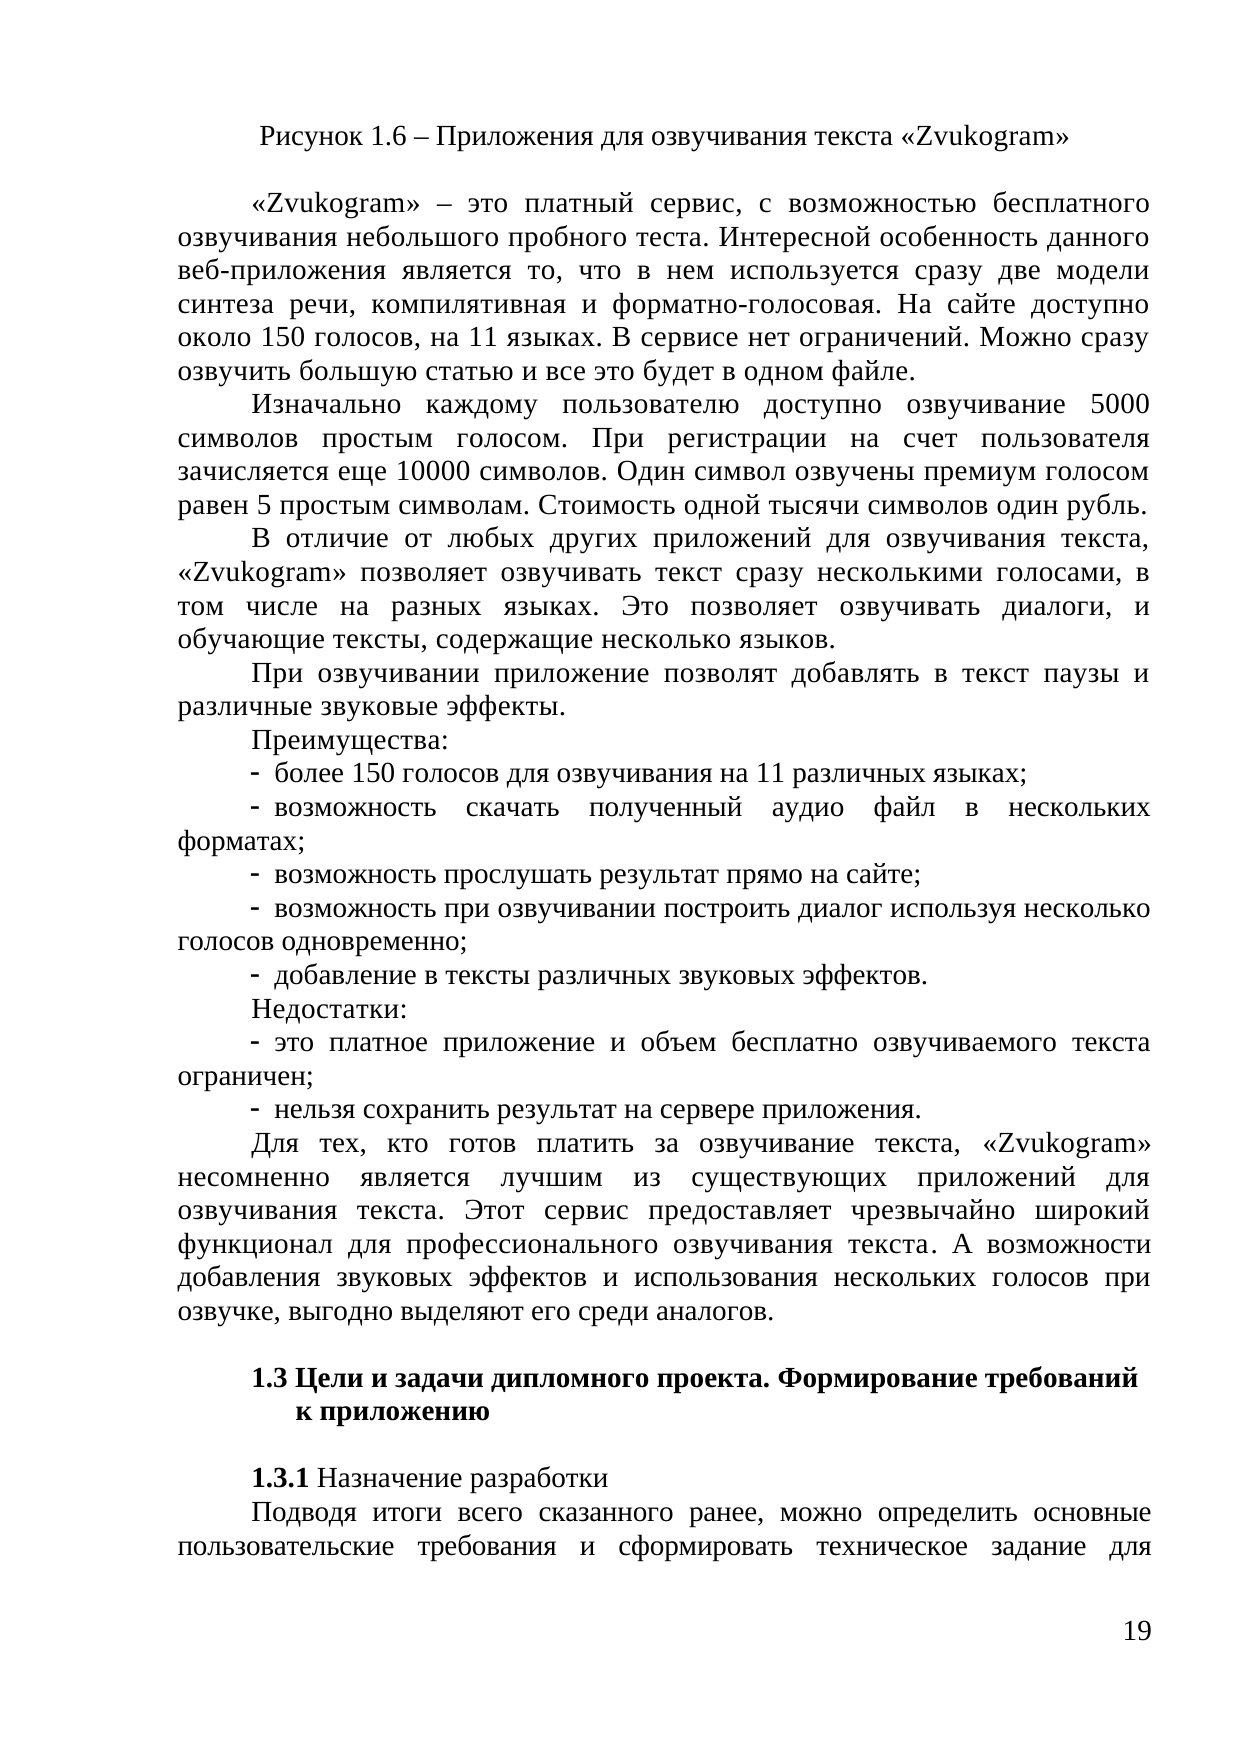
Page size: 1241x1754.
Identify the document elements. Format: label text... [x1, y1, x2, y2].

text Рисунок 1.6 – Приложения для озвучивания текста «Zvukogram» [177, 118, 1152, 152]
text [177, 1494, 1152, 1561]
text 1.3 Цели и задачи дипломного проекта. Формирование требований к приложению [251, 1360, 1152, 1427]
text Изначально каждому пользователю доступно озвучивание 5000 символов простым голосом. При регистрации на счет пользователя зачисляется еще 10000 символов. Один символ озвучены премиум голосом равен 5 простым символам. Стоимость одной тысячи символов один рубль. [177, 386, 1152, 521]
text В отличие от любых других приложений для озвучивания текста, «Zvukogram» позволяет озвучивать текст сразу несколькими голосами, в том числе на разных языках. Это позволяет озвучивать диалоги, и обучающие тексты, содержащие несколько языков. [177, 521, 1152, 655]
text это платное приложение и объем бесплатно озвучиваемого текста ограничен; [177, 1024, 1152, 1091]
text Преимущества: [177, 722, 1152, 755]
text Для тех, кто готов платить за озвучивание текста, «Zvukogram» несомненно является лучшим из существующих приложений для озвучивания текста. Этот сервис предоставляет чрезвычайно широкий функционал для профессионального озвучивания текста. А возможности добавления звуковых эффектов и использования нескольких голосов при озвучке, выгодно выделяют его среди аналогов. [177, 1125, 1152, 1326]
text При озвучивании приложение позволят добавлять в текст паузы и различные звуковые эффекты. [177, 655, 1152, 722]
text возможность при озвучивании построить диалог используя несколько голосов одновременно; [177, 890, 1152, 957]
text возможность скачать полученный аудио файл в нескольких форматах; [177, 789, 1152, 856]
text более 150 голосов для озвучивания на 11 различных языках; [177, 755, 1152, 789]
text 1.3.1 Назначение разработки [177, 1461, 1152, 1494]
text возможность прослушать результат прямо на сайте; [177, 856, 1152, 890]
text «Zvukogram» – это платный сервис, с возможностью бесплатного озвучивания небольшого пробного теста. Интересной особенность данного веб-приложения является то, что в нем используется сразу две модели синтеза речи, компилятивная и форматно-голосовая. На сайте доступно около 150 голосов, на 11 языках. В сервисе нет ограничений. Можно сразу озвучить большую статью и все это будет в одном файле. [177, 185, 1152, 386]
text Недостатки: [177, 991, 1152, 1024]
text нельзя сохранить результат на сервере приложения. [177, 1091, 1152, 1125]
text добавление в тексты различных звуковых эффектов. [177, 957, 1152, 991]
